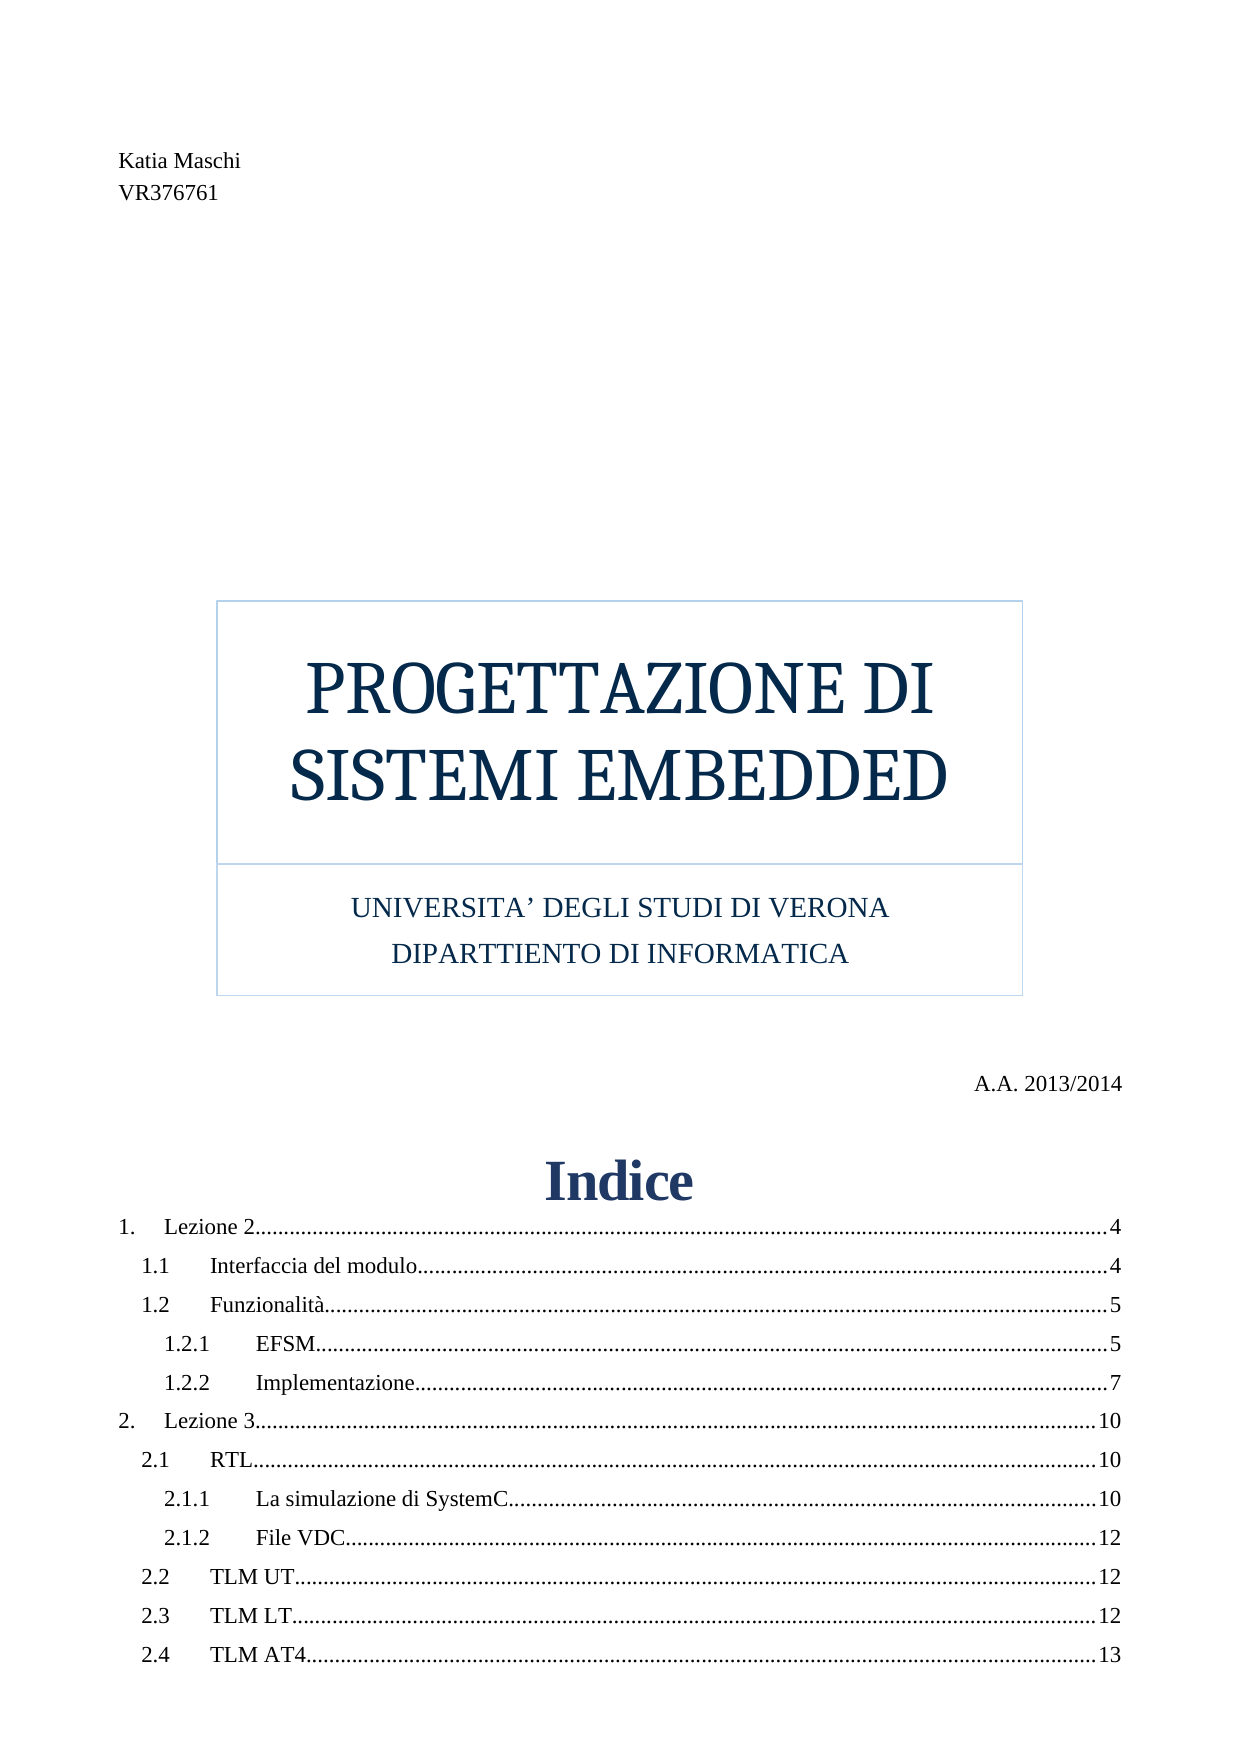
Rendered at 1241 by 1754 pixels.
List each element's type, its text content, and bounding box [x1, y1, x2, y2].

text A.A. 2013/2014 [118, 972, 1122, 1096]
text 1. Lezione 2 4 [118, 1213, 1122, 1239]
text 2.1.1 La simulazione di SystemC 10 [164, 1486, 1122, 1512]
text 2. Lezione 3 10 [118, 1408, 1122, 1434]
text 2.1 RTL 10 [141, 1447, 1122, 1473]
text 1.2 Funzionalità 5 [141, 1291, 1122, 1317]
text 2.4 TLM AT4 13 [141, 1641, 1122, 1668]
text 2.3 TLM LT 12 [141, 1602, 1122, 1629]
text 2.1.2 File VDC 12 [164, 1524, 1122, 1551]
text 1.1 Interfaccia del modulo 4 [141, 1252, 1122, 1278]
title Indice [118, 1146, 1122, 1213]
text 1.2.2 Implementazione 7 [164, 1369, 1122, 1395]
text 2.2 TLM UT 12 [141, 1563, 1122, 1590]
text Katia Maschi [118, 148, 1122, 174]
text VR376761 [118, 179, 1122, 205]
text 1.2.1 EFSM 5 [164, 1330, 1122, 1356]
